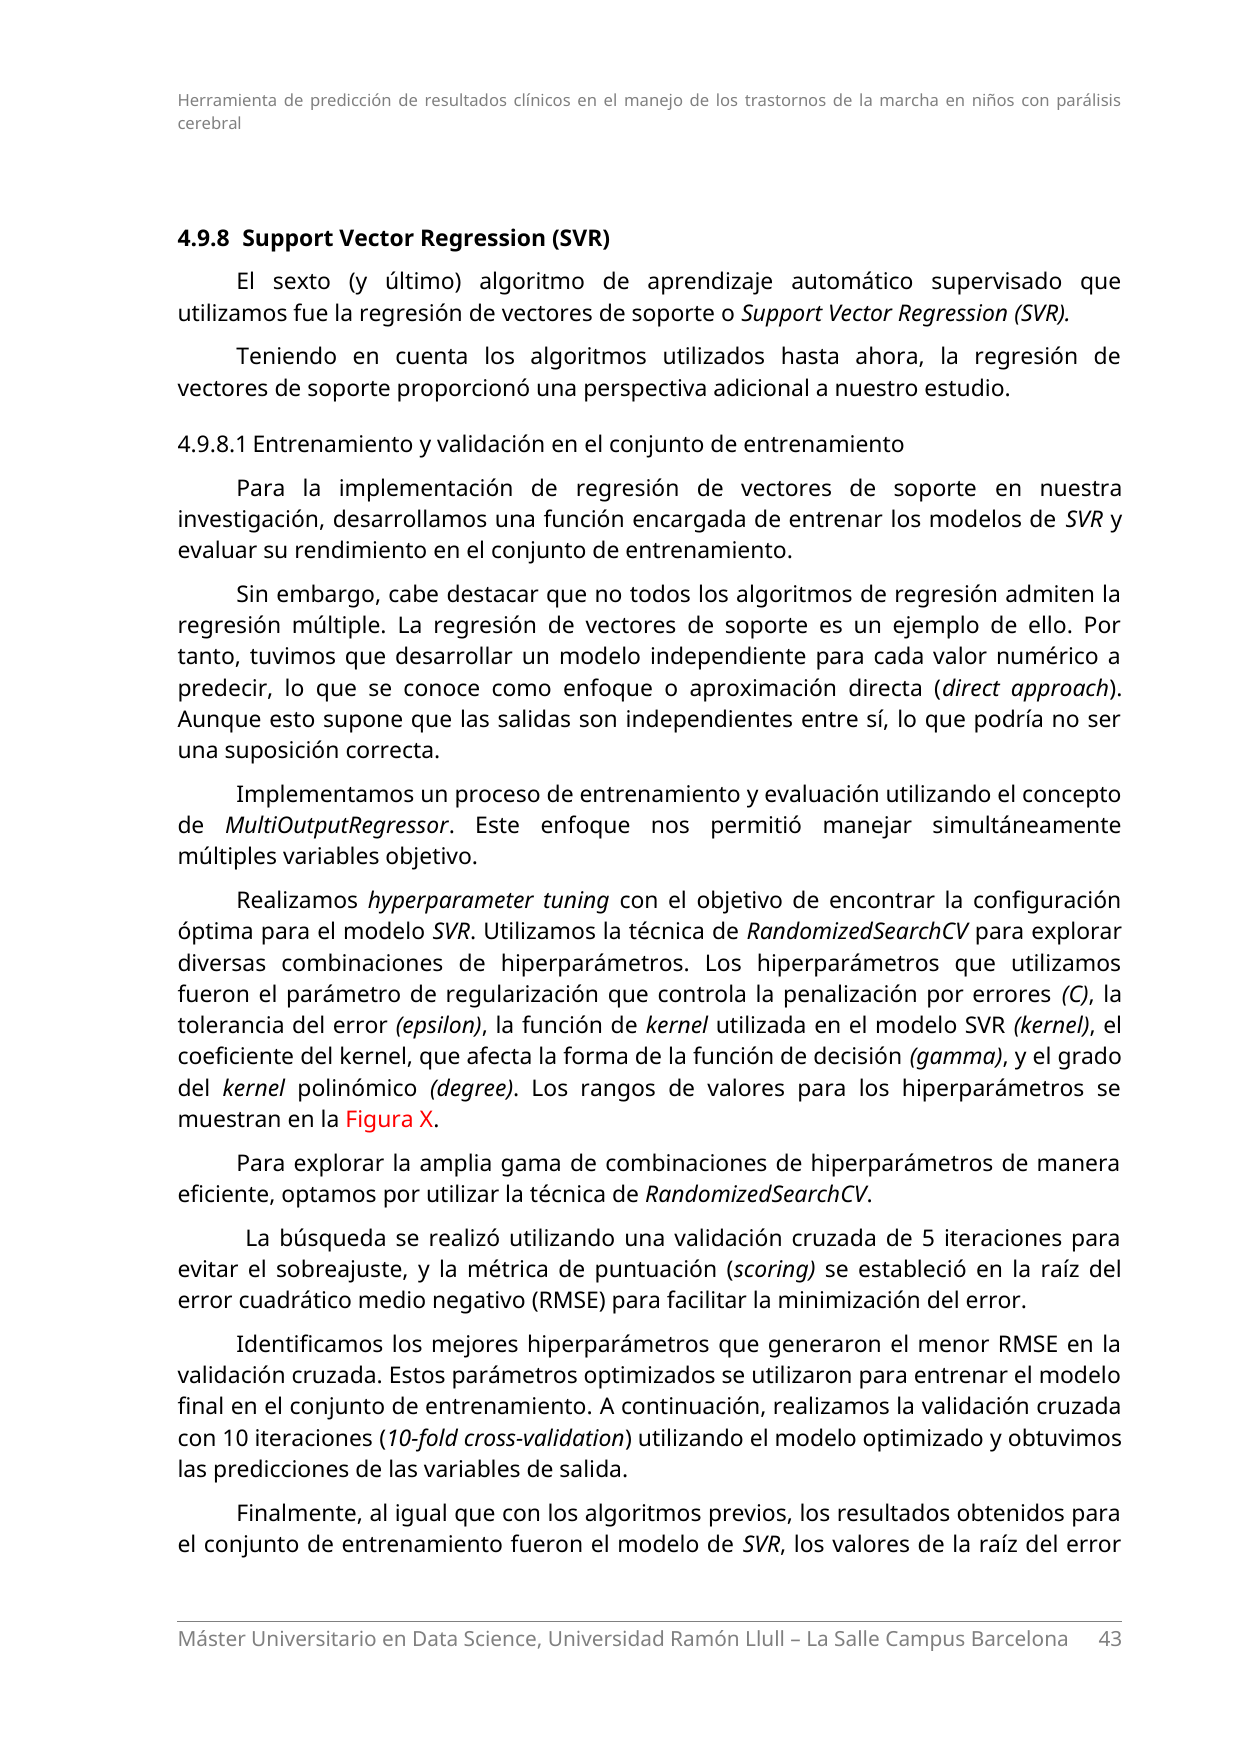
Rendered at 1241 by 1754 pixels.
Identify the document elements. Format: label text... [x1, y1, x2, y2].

text Teniendo en cuenta los algoritmos utilizados hasta ahora, la regresión de vectores de soporte proporcionó una perspectiva adicional a nuestro estudio. [177, 340, 1122, 403]
text Para la implementación de regresión de vectores de soporte en nuestra investigación, desarrollamos una función encargada de entrenar los modelos de SVR y evaluar su rendimiento en el conjunto de entrenamiento. [177, 472, 1122, 565]
text Para explorar la amplia gama de combinaciones de hiperparámetros de manera eficiente, optamos por utilizar la técnica de RandomizedSearchCV. [177, 1147, 1122, 1209]
subtitle Support Vector Regression (SVR) [177, 222, 1122, 253]
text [177, 1497, 1122, 1559]
text Identificamos los mejores hiperparámetros que generaron el menor RMSE en la validación cruzada. Estos parámetros optimizados se utilizaron para entrenar el modelo final en el conjunto de entrenamiento. A continuación, realizamos la validación cruzada con 10 iteraciones (10-fold cross-validation) utilizando el modelo optimizado y obtuvimos las predicciones de las variables de salida. [177, 1328, 1122, 1484]
text Sin embargo, cabe destacar que no todos los algoritmos de regresión admiten la regresión múltiple. La regresión de vectores de soporte es un ejemplo de ello. Por tanto, tuvimos que desarrollar un modelo independiente para cada valor numérico a predecir, lo que se conoce como enfoque o aproximación directa (direct approach). Aunque esto supone que las salidas son independientes entre sí, lo que podría no ser una suposición correcta. [177, 578, 1122, 765]
subtitle Entrenamiento y validación en el conjunto de entrenamiento [177, 428, 1122, 459]
text Implementamos un proceso de entrenamiento y evaluación utilizando el concepto de MultiOutputRegressor. Este enfoque nos permitió manejar simultáneamente múltiples variables objetivo. [177, 778, 1122, 872]
text La búsqueda se realizó utilizando una validación cruzada de 5 iteraciones para evitar el sobreajuste, y la métrica de puntuación (scoring) se estableció en la raíz del error cuadrático medio negativo (RMSE) para facilitar la minimización del error. [177, 1222, 1122, 1315]
text Realizamos hyperparameter tuning con el objetivo de encontrar la configuración óptima para el modelo SVR. Utilizamos la técnica de RandomizedSearchCV para explorar diversas combinaciones de hiperparámetros. Los hiperparámetros que utilizamos fueron el parámetro de regularización que controla la penalización por errores (C), la tolerancia del error (epsilon), la función de kernel utilizada en el modelo SVR (kernel), el coeficiente del kernel, que afecta la forma de la función de decisión (gamma), y el grado del kernel polinómico (degree). Los rangos de valores para los hiperparámetros se muestran en la Figura X. [177, 884, 1122, 1134]
text El sexto (y último) algoritmo de aprendizaje automático supervisado que utilizamos fue la regresión de vectores de soporte o Support Vector Regression (SVR). [177, 265, 1122, 328]
